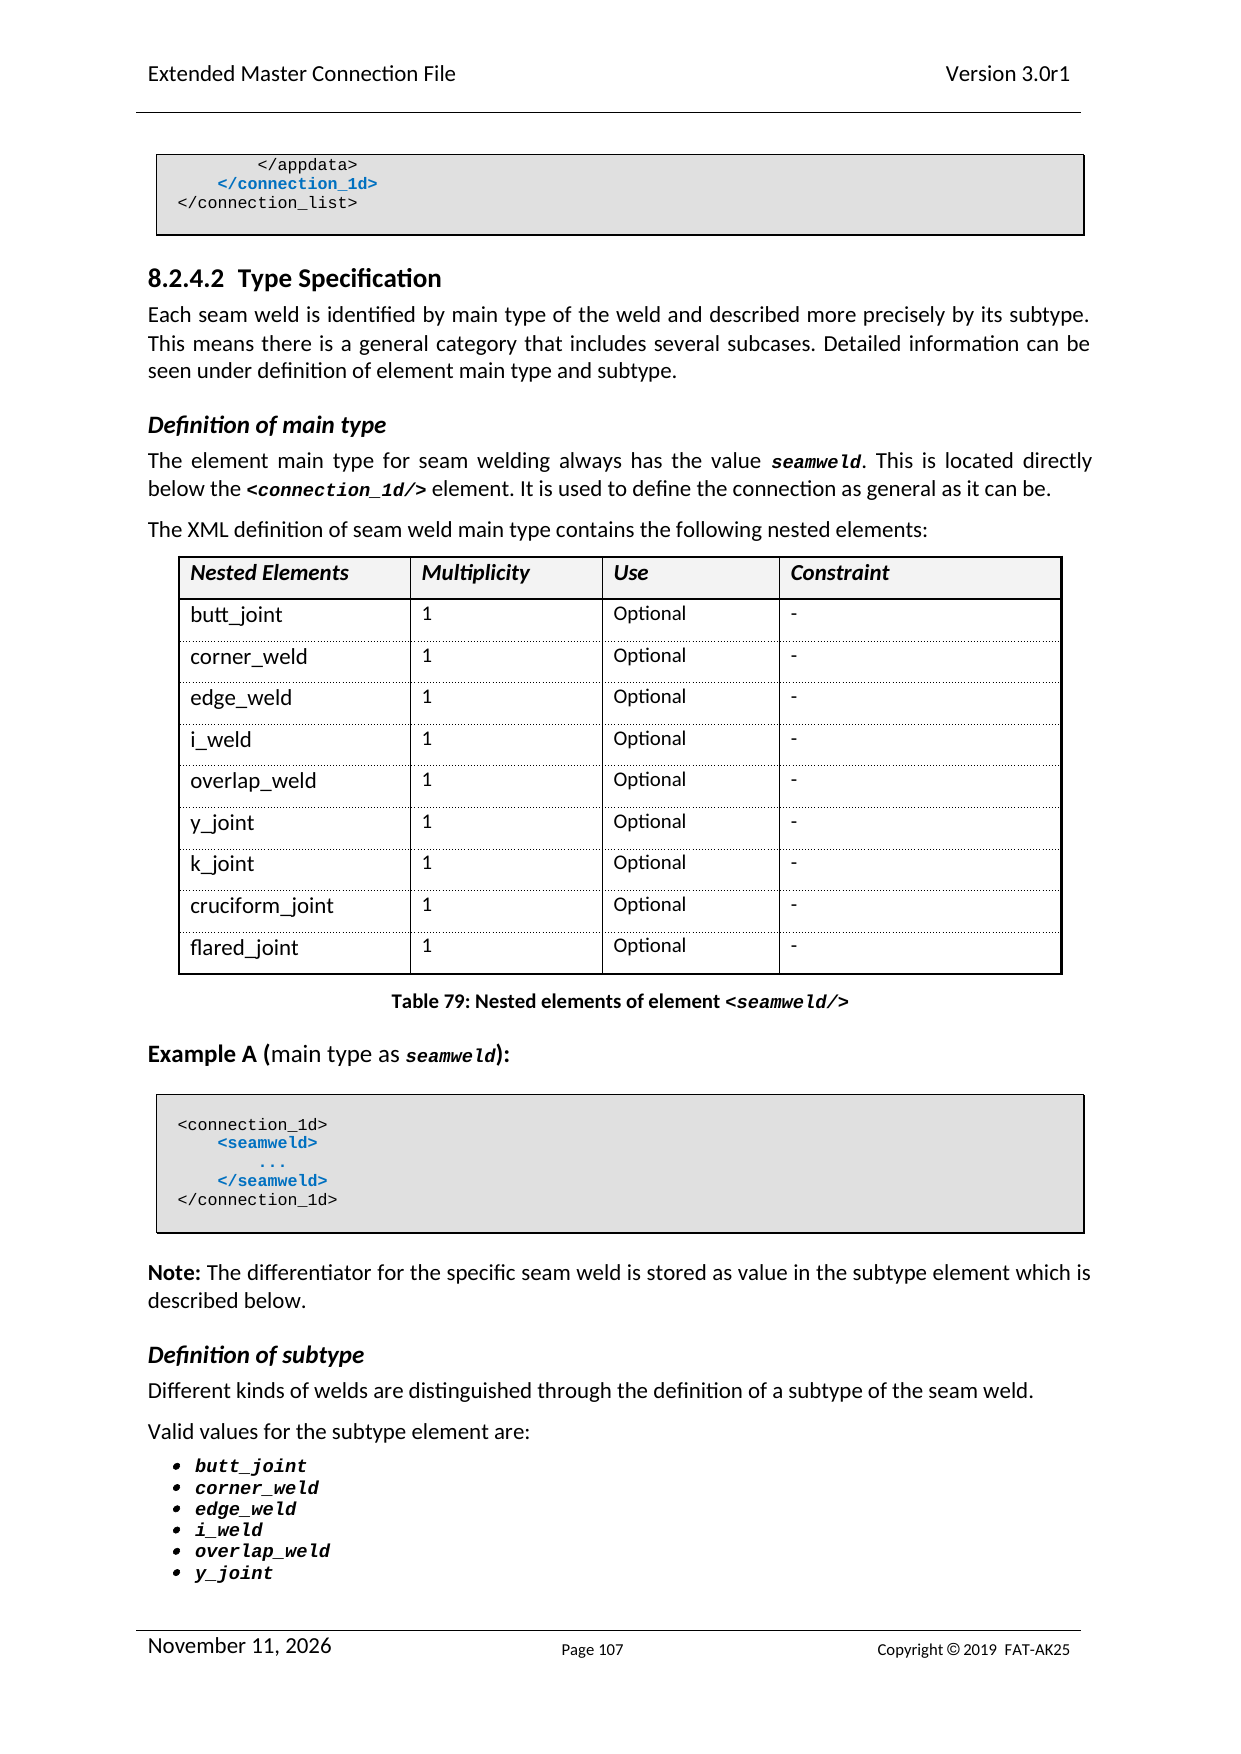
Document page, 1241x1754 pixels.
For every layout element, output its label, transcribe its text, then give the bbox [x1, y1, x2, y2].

text </appdata> [157, 155, 1083, 172]
text Example A (main type as seamweld): [148, 1039, 1092, 1069]
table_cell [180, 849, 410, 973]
text <seamweld> [157, 1132, 1083, 1151]
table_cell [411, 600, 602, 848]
text Different kinds of welds are distinguished through the definition of a subtype of the seam weld. [148, 1376, 1092, 1404]
list edge_weld [171, 1500, 1092, 1521]
text </connection_list> [157, 191, 1083, 210]
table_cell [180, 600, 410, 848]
text </connection_1d> [157, 172, 1083, 191]
text ... [157, 1151, 1083, 1169]
text </connection_1d> [157, 1188, 1083, 1207]
subtitle Definition of subtype [148, 1339, 1092, 1370]
list butt_joint [171, 1457, 1092, 1478]
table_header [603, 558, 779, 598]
list corner_weld [171, 1478, 1092, 1500]
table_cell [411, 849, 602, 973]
text The element main type for seam welding always has the value seamweld. This is located directly below the <connection_1d/> element. It is used to define the connection as general as it can be. [148, 446, 1092, 502]
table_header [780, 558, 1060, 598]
text Note: The differentiator for the specific seam weld is stored as value in the subtype element which is described below. [148, 1258, 1092, 1314]
text </seamweld> [157, 1169, 1083, 1188]
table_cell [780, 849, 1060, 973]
list y_joint [171, 1563, 1092, 1585]
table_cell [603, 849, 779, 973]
subtitle Definition of main type [148, 410, 1092, 440]
text Table : Nested elements of element <seamweld/> [148, 988, 1092, 1014]
subtitle Type Specification [148, 261, 1092, 294]
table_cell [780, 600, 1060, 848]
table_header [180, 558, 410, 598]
text <connection_1d> [157, 1113, 1083, 1132]
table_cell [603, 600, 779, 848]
text The XML definition of seam weld main type contains the following nested elements: [148, 515, 1092, 543]
list overlap_weld [171, 1542, 1092, 1563]
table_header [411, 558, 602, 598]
text Each seam weld is identified by main type of the weld and described more precisely by its subtype. This means there is a general category that includes several subcases. Detailed information can be seen under definition of element main type and subtype. [148, 301, 1092, 385]
list i_weld [171, 1521, 1092, 1542]
text Valid values for the subtype element are: [148, 1417, 1092, 1445]
